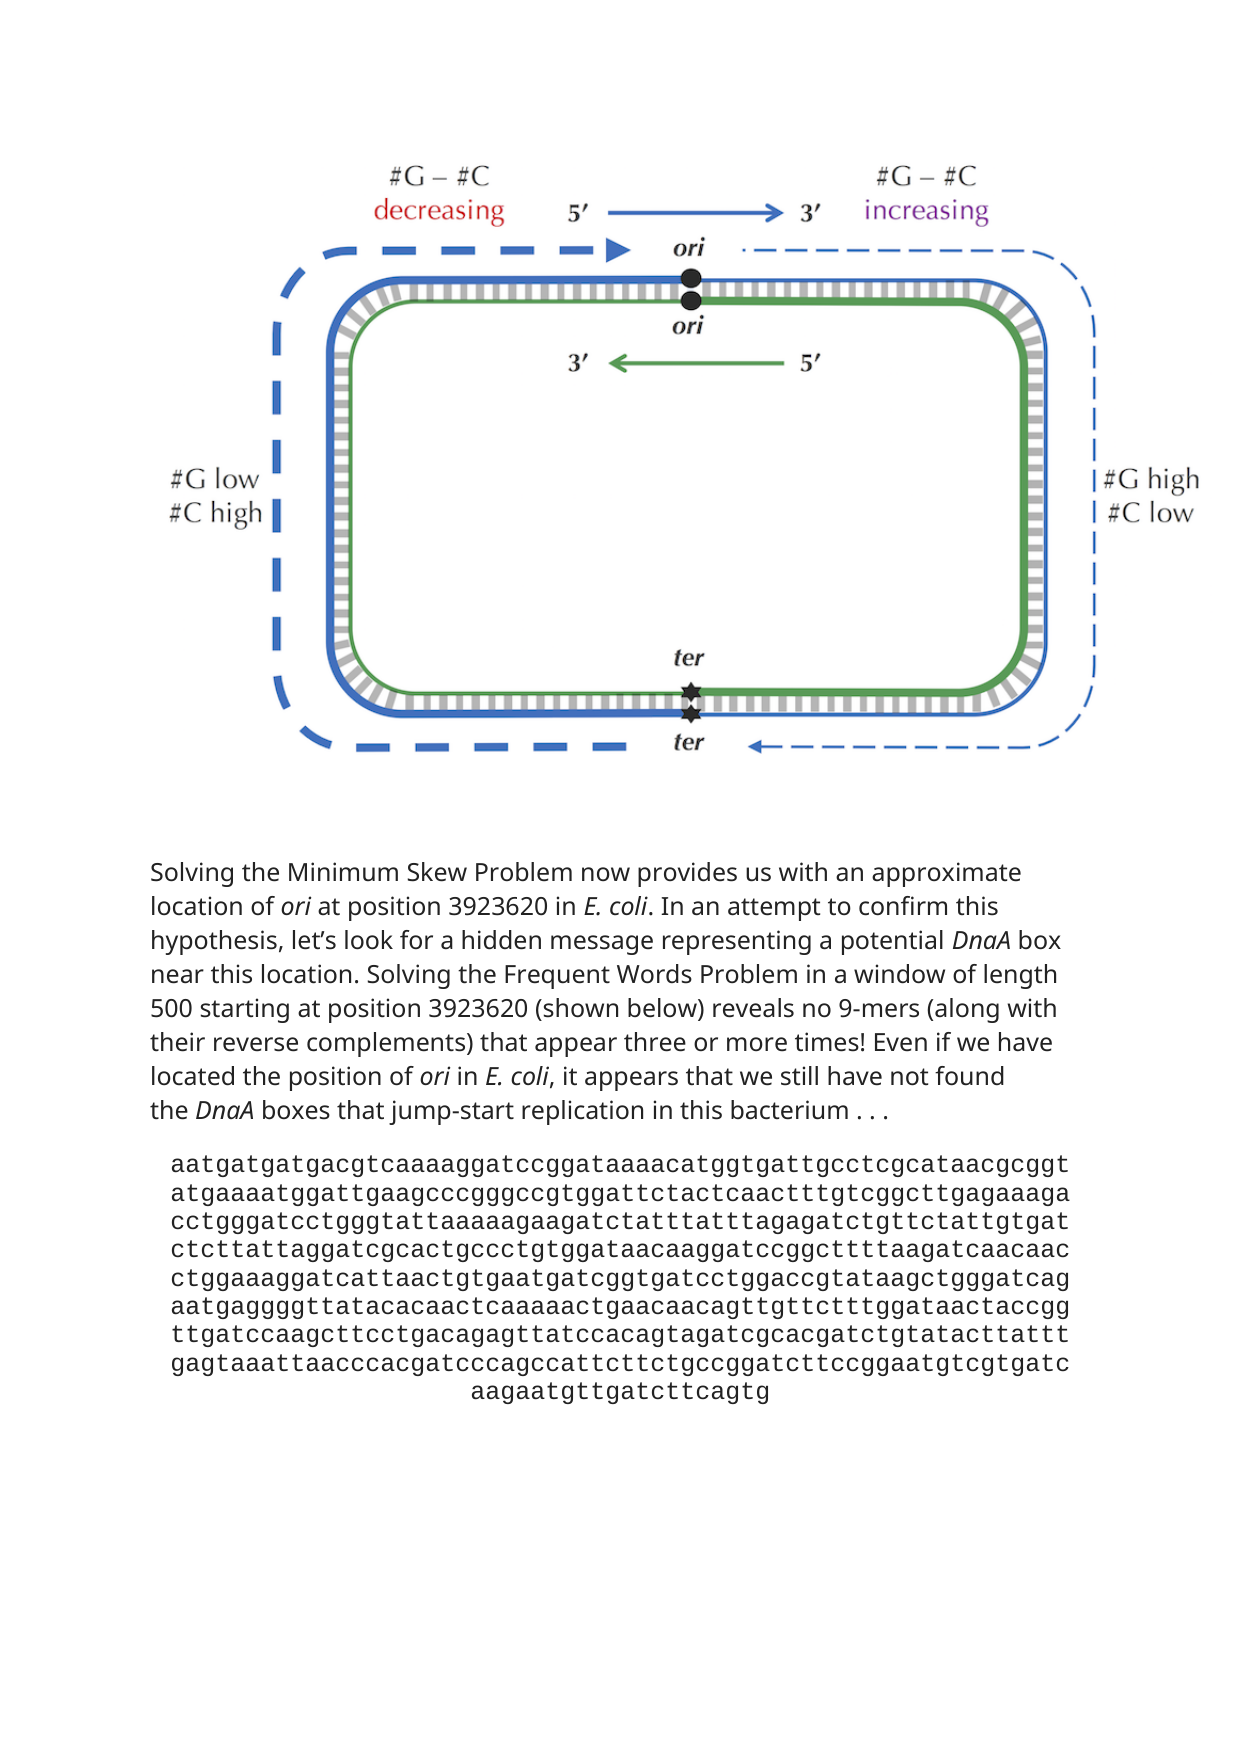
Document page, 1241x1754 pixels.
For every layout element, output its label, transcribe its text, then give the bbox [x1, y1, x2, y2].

text Solving the Minimum Skew Problem now provides us with an approximate location of ori at position 3923620 in E. coli. In an attempt to confirm this hypothesis, let’s look for a hidden message representing a potential DnaA box near this location. Solving the Frequent Words Problem in a window of length 500 starting at position 3923620 (shown below) reveals no 9-mers (along with their reverse complements) that appear three or more times! Even if we have located the position of ori in E. coli, it appears that we still have not found the DnaA boxes that jump-start replication in this bacterium . . . [150, 854, 1090, 1127]
picture [150, 150, 1218, 773]
text aatgatgatgacgtcaaaaggatccggataaaacatggtgattgcctcgcataacgcggt atgaaaatggattgaagcccgggccgtggattctactcaactttgtcggcttgagaaaga cctgggatcctgggtattaaaaagaagatctatttatttagagatctgttctattgtgat ctcttattaggatcgcactgccctgtggataacaaggatccggcttttaagatcaacaac ctggaaaggatcattaactgtgaatgatcggtgatcctggaccgtataagctgggatcag aatgaggggttatacacaactcaaaaactgaacaacagttgttctttggataactaccgg ttgatccaagcttcctgacagagttatccacagtagatcgcacgatctgtatacttattt gagtaaattaacccacgatcccagccattcttctgccggatcttccggaatgtcgtgatc aagaatgttgatcttcagtg [150, 1152, 1090, 1407]
